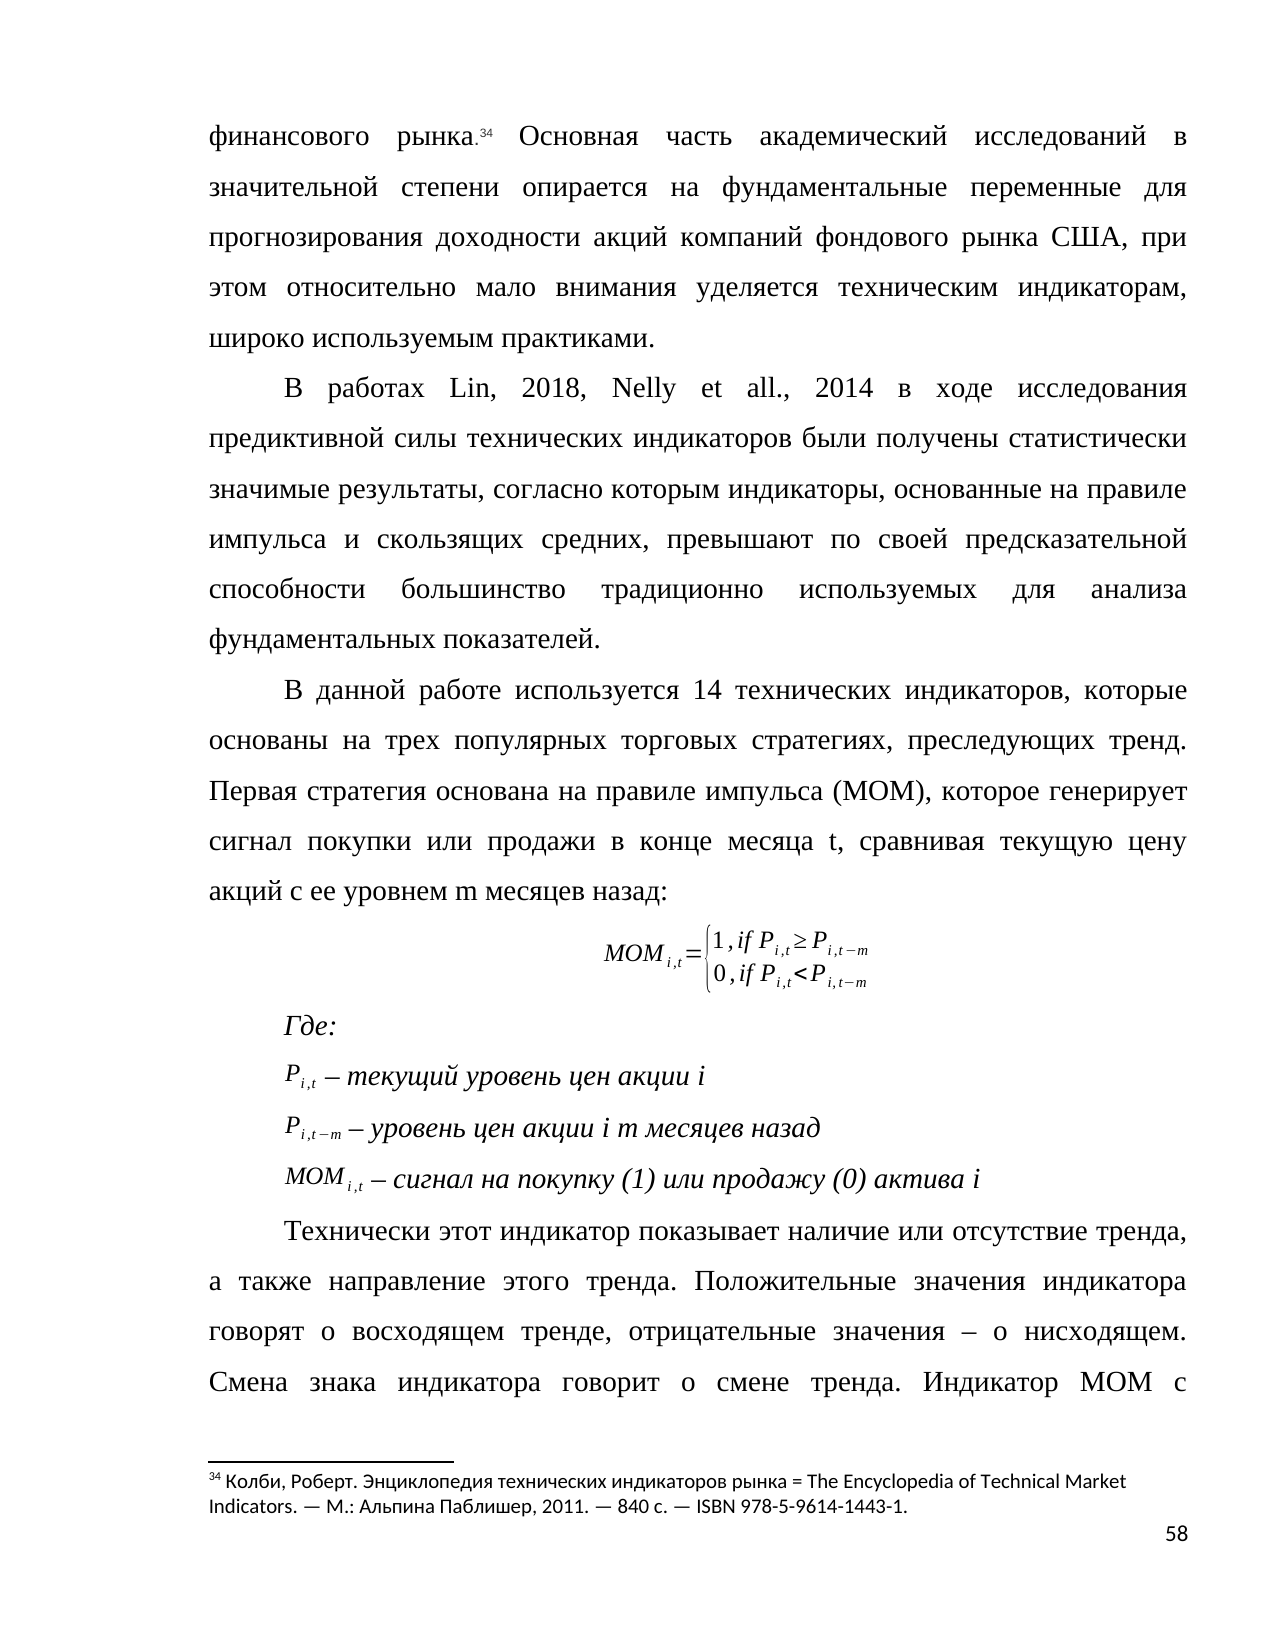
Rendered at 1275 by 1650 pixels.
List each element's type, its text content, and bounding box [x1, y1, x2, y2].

text В работах Lin, 2018, Nelly et all., 2014 в ходе исследования предиктивной силы технических индикаторов были получены статистически значимые результаты, согласно которым индикаторы, основанные на правиле импульса и скользящих средних, превышают по своей предсказательной способности большинство традиционно используемых для анализа фундаментальных показателей. [208, 370, 1188, 655]
text – сигнал на покупку (1) или продажу (0) актива i [208, 1161, 1188, 1196]
text – текущий уровень цен акции i [208, 1058, 1188, 1093]
text – уровень цен акции i m месяцев назад [208, 1110, 1188, 1144]
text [208, 118, 1188, 353]
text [208, 1213, 1188, 1397]
text Где: [208, 1008, 1188, 1042]
text В данной работе используется 14 технических индикаторов, которые основаны на трех популярных торговых стратегиях, преследующих тренд. Первая стратегия основана на правиле импульса (MOM), которое генерирует сигнал покупки или продажи в конце месяца t, сравнивая текущую цену акций с ее уровнем m месяцев назад: [208, 672, 1188, 907]
